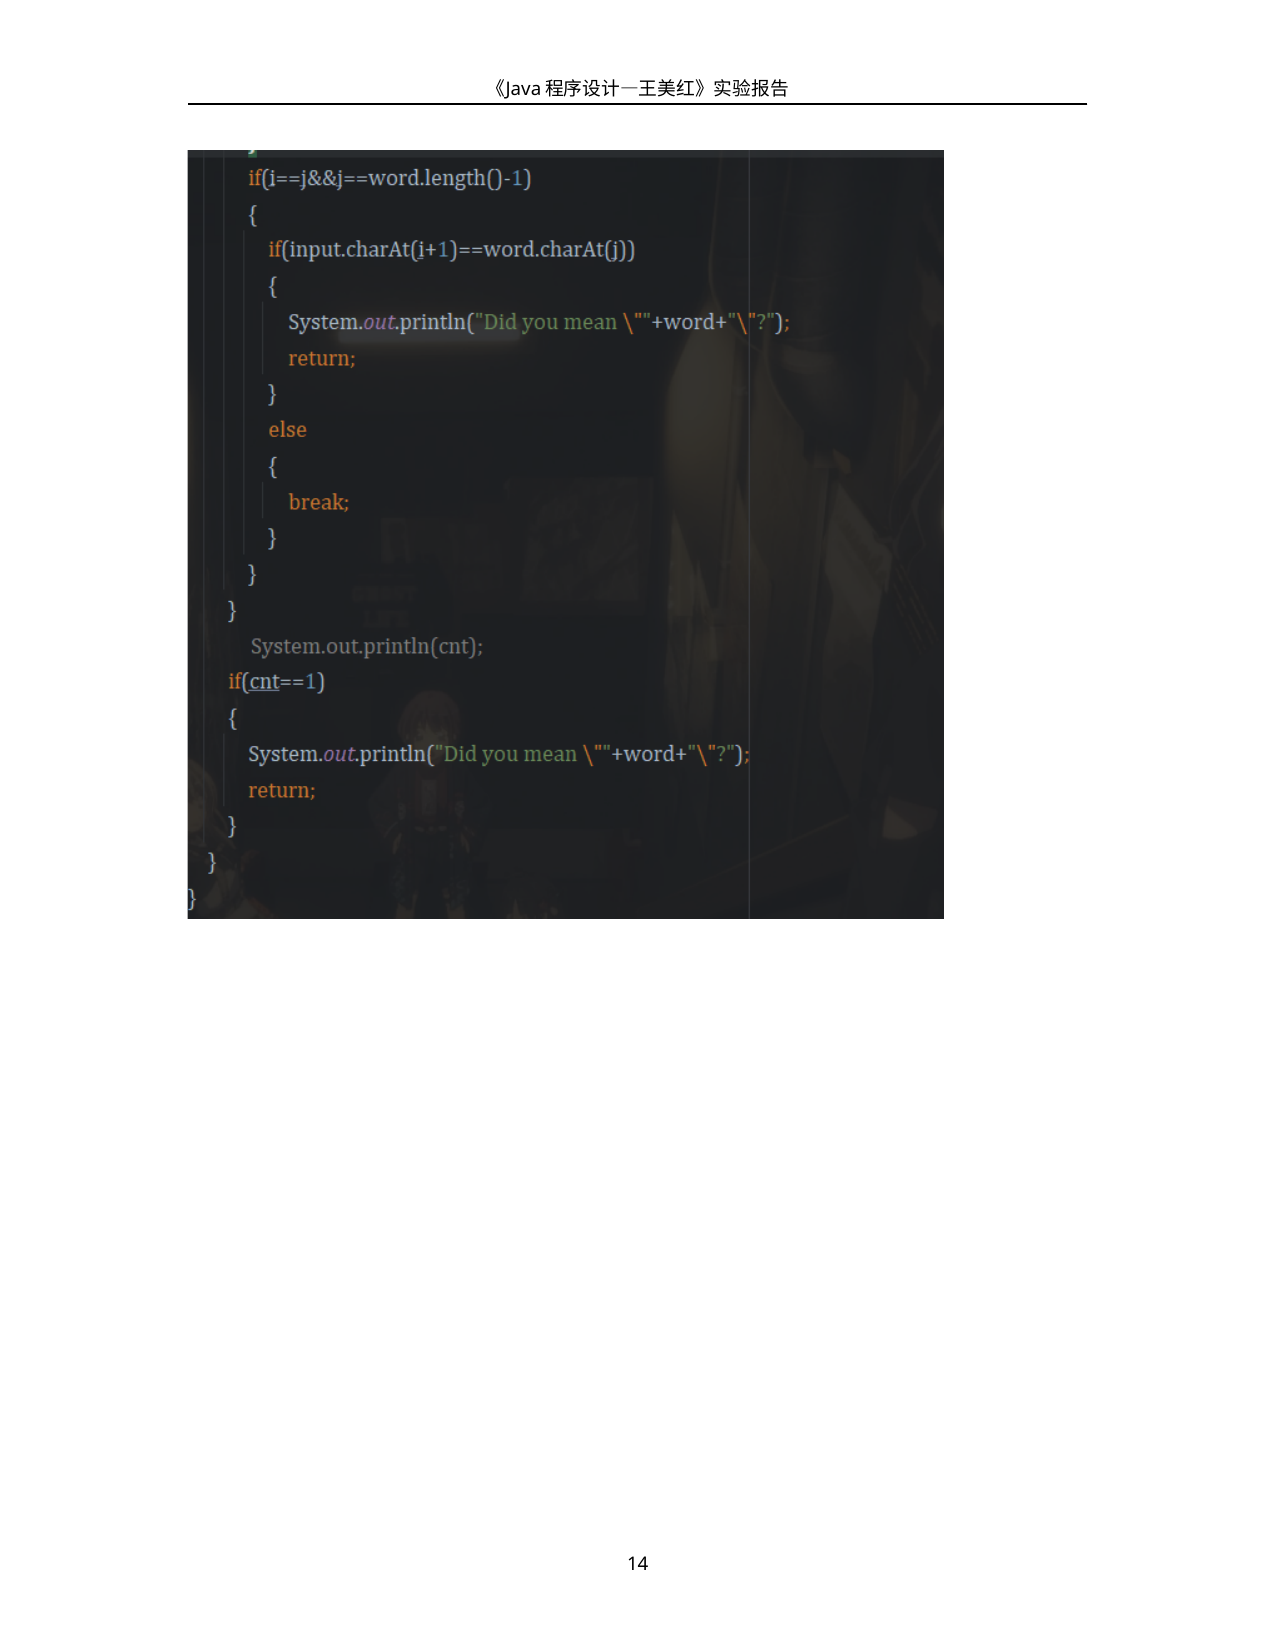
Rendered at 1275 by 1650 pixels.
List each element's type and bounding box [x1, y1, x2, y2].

picture [187, 150, 944, 919]
